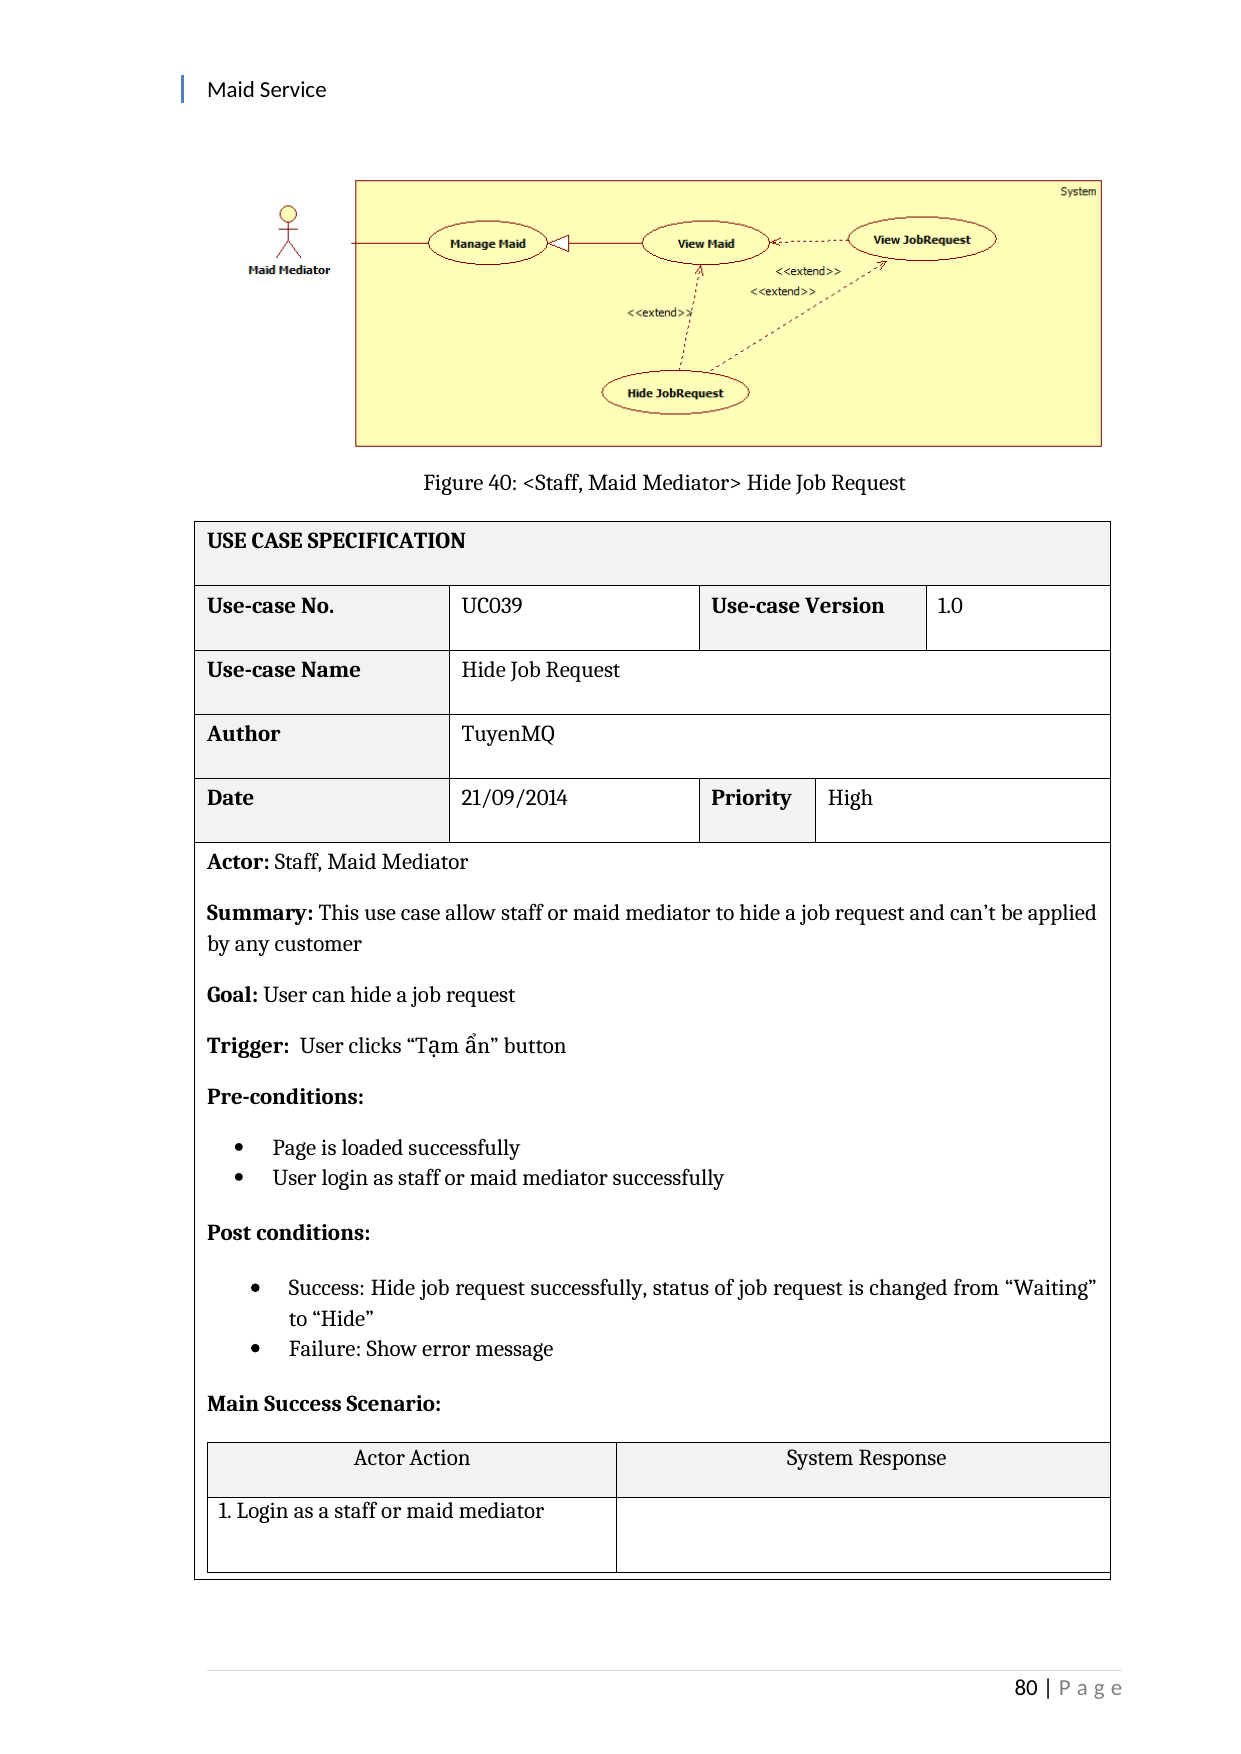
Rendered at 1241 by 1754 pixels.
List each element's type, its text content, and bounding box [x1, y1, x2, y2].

picture [206, 160, 1122, 467]
table_cell Use-case Version [700, 586, 926, 649]
table_cell Priority [700, 779, 815, 842]
table_cell 21/09/2014 [450, 779, 699, 842]
table_cell High [816, 779, 1110, 842]
table_cell 1.0 [927, 586, 1110, 649]
table_cell TuyenMQ [450, 715, 1110, 778]
table_cell Use-case No. [195, 586, 449, 649]
table_cell Hide Job Request [450, 651, 1110, 714]
table_cell Date [195, 779, 449, 842]
table_cell Author [195, 715, 449, 778]
table_cell UC039 [450, 586, 699, 649]
table_cell Use-case Name [195, 651, 449, 714]
table_header USE CASE SPECIFICATION [195, 522, 1110, 585]
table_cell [195, 843, 1110, 1579]
